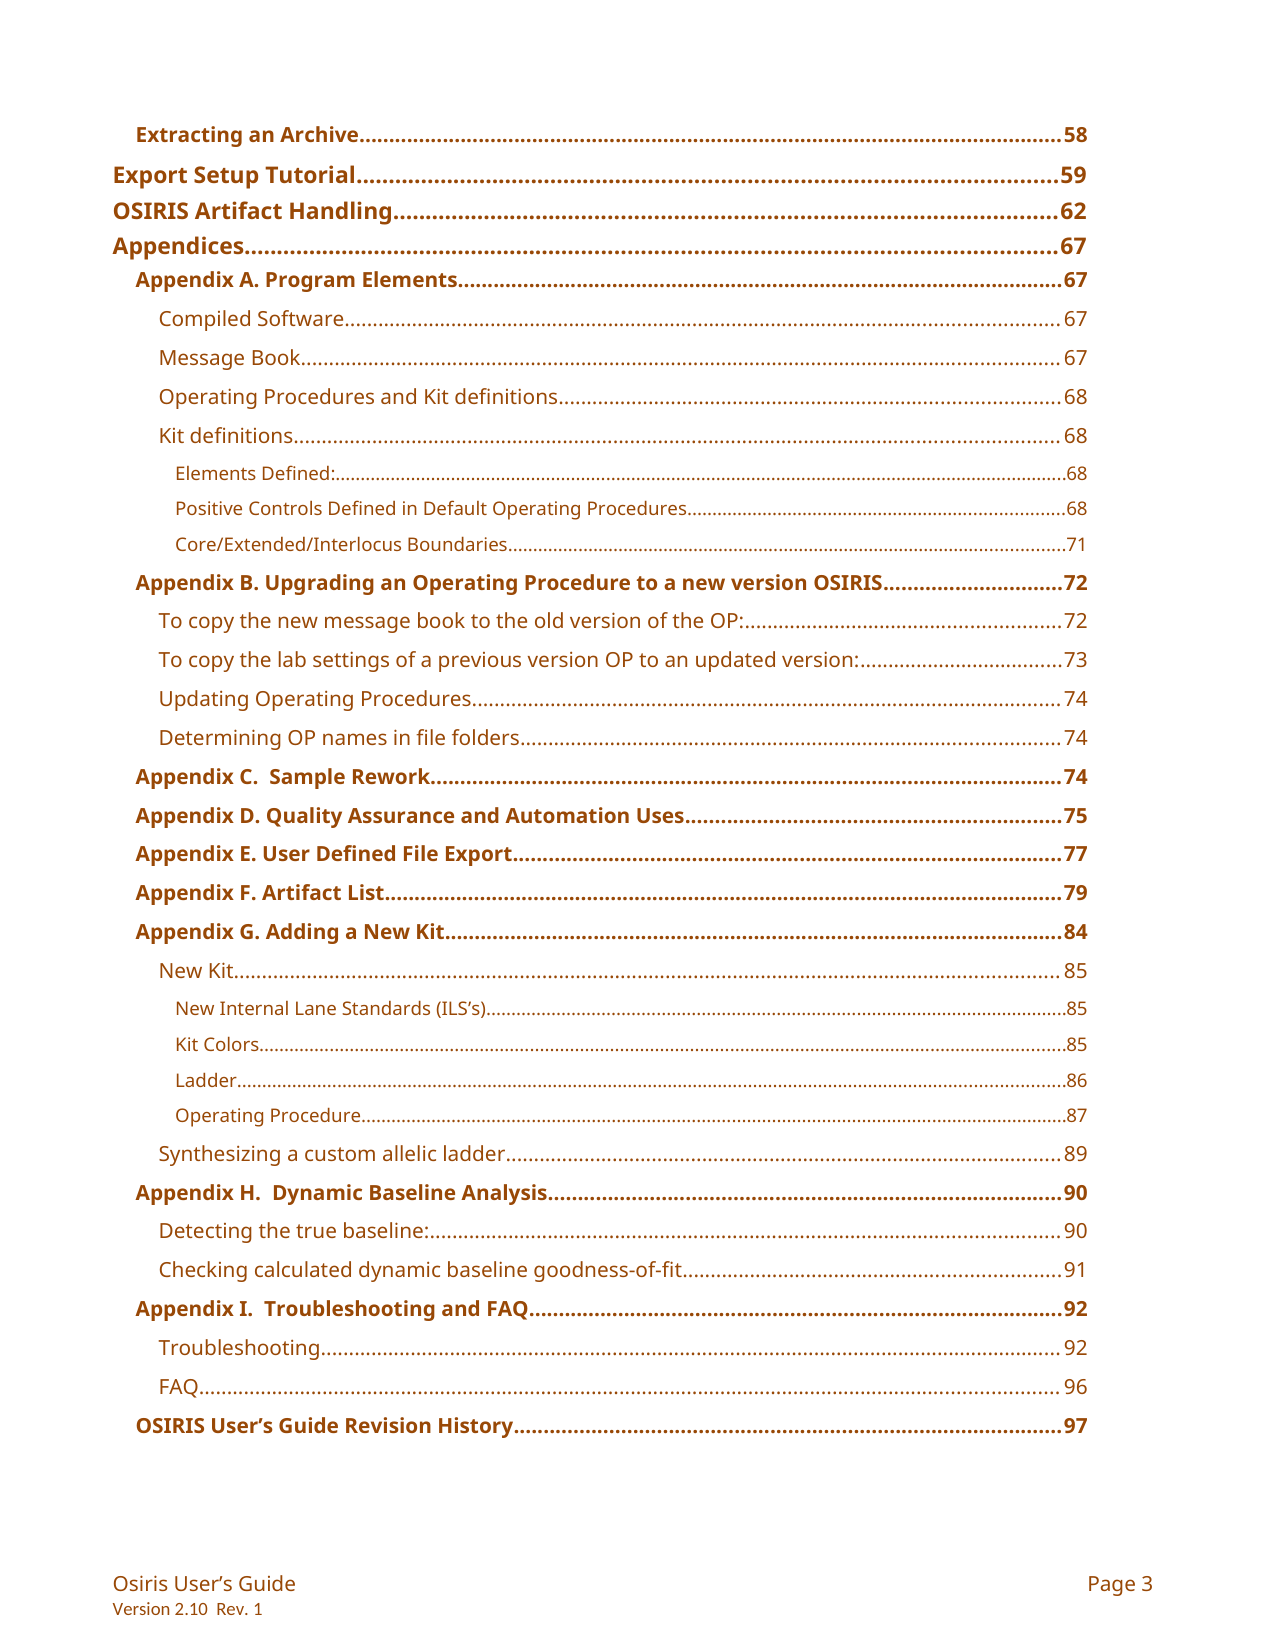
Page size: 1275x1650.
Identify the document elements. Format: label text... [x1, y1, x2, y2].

text Troubleshooting 92 [158, 1333, 1162, 1361]
text Core/Extended/Interlocus Boundaries 71 [175, 532, 1162, 557]
text Appendix I. Troubleshooting and FAQ 92 [135, 1294, 1162, 1323]
text Appendix D. Quality Assurance and Automation Uses 75 [135, 801, 1162, 829]
text Appendix F. Artifact List 79 [135, 878, 1162, 907]
text Message Book 67 [158, 343, 1162, 372]
text Kit definitions 68 [158, 421, 1162, 449]
text Operating Procedures and Kit definitions 68 [158, 382, 1162, 411]
text Appendix H. Dynamic Baseline Analysis 90 [135, 1178, 1162, 1206]
text Export Setup Tutorial 59 [112, 159, 1162, 191]
text Operating Procedure 87 [175, 1103, 1162, 1128]
text Appendix C. Sample Rework 74 [135, 762, 1162, 790]
text To copy the lab settings of a previous version OP to an updated version: 73 [158, 645, 1162, 674]
text Extracting an Archive 58 [135, 120, 1162, 149]
text Appendix G. Adding a New Kit 84 [135, 917, 1162, 946]
text Appendix A. Program Elements 67 [135, 266, 1162, 294]
text Compiled Software 67 [158, 304, 1162, 333]
text Synthesizing a custom allelic ladder 89 [158, 1139, 1162, 1167]
text Elements Defined: 68 [175, 460, 1162, 485]
text To copy the new message book to the old version of the OP: 72 [158, 606, 1162, 635]
text OSIRIS Artifact Handling 62 [112, 195, 1162, 226]
text Checking calculated dynamic baseline goodness-of-fit 91 [158, 1255, 1162, 1284]
text Appendices 67 [112, 230, 1162, 261]
text Detecting the true baseline: 90 [158, 1216, 1162, 1245]
text FAQ 96 [158, 1372, 1162, 1400]
text Determining OP names in file folders 74 [158, 723, 1162, 751]
text New Kit 85 [158, 956, 1162, 984]
text Appendix B. Upgrading an Operating Procedure to a new version OSIRIS 72 [135, 568, 1162, 596]
text Appendix E. User Defined File Export 77 [135, 839, 1162, 868]
text Updating Operating Procedures 74 [158, 684, 1162, 713]
text New Internal Lane Standards (ILS’s) 85 [175, 995, 1162, 1021]
text Ladder 86 [175, 1067, 1162, 1092]
text Positive Controls Defined in Default Operating Procedures 68 [175, 496, 1162, 521]
text Kit Colors 85 [175, 1031, 1162, 1056]
text OSIRIS User’s Guide Revision History 97 [513, 1411, 1162, 1439]
